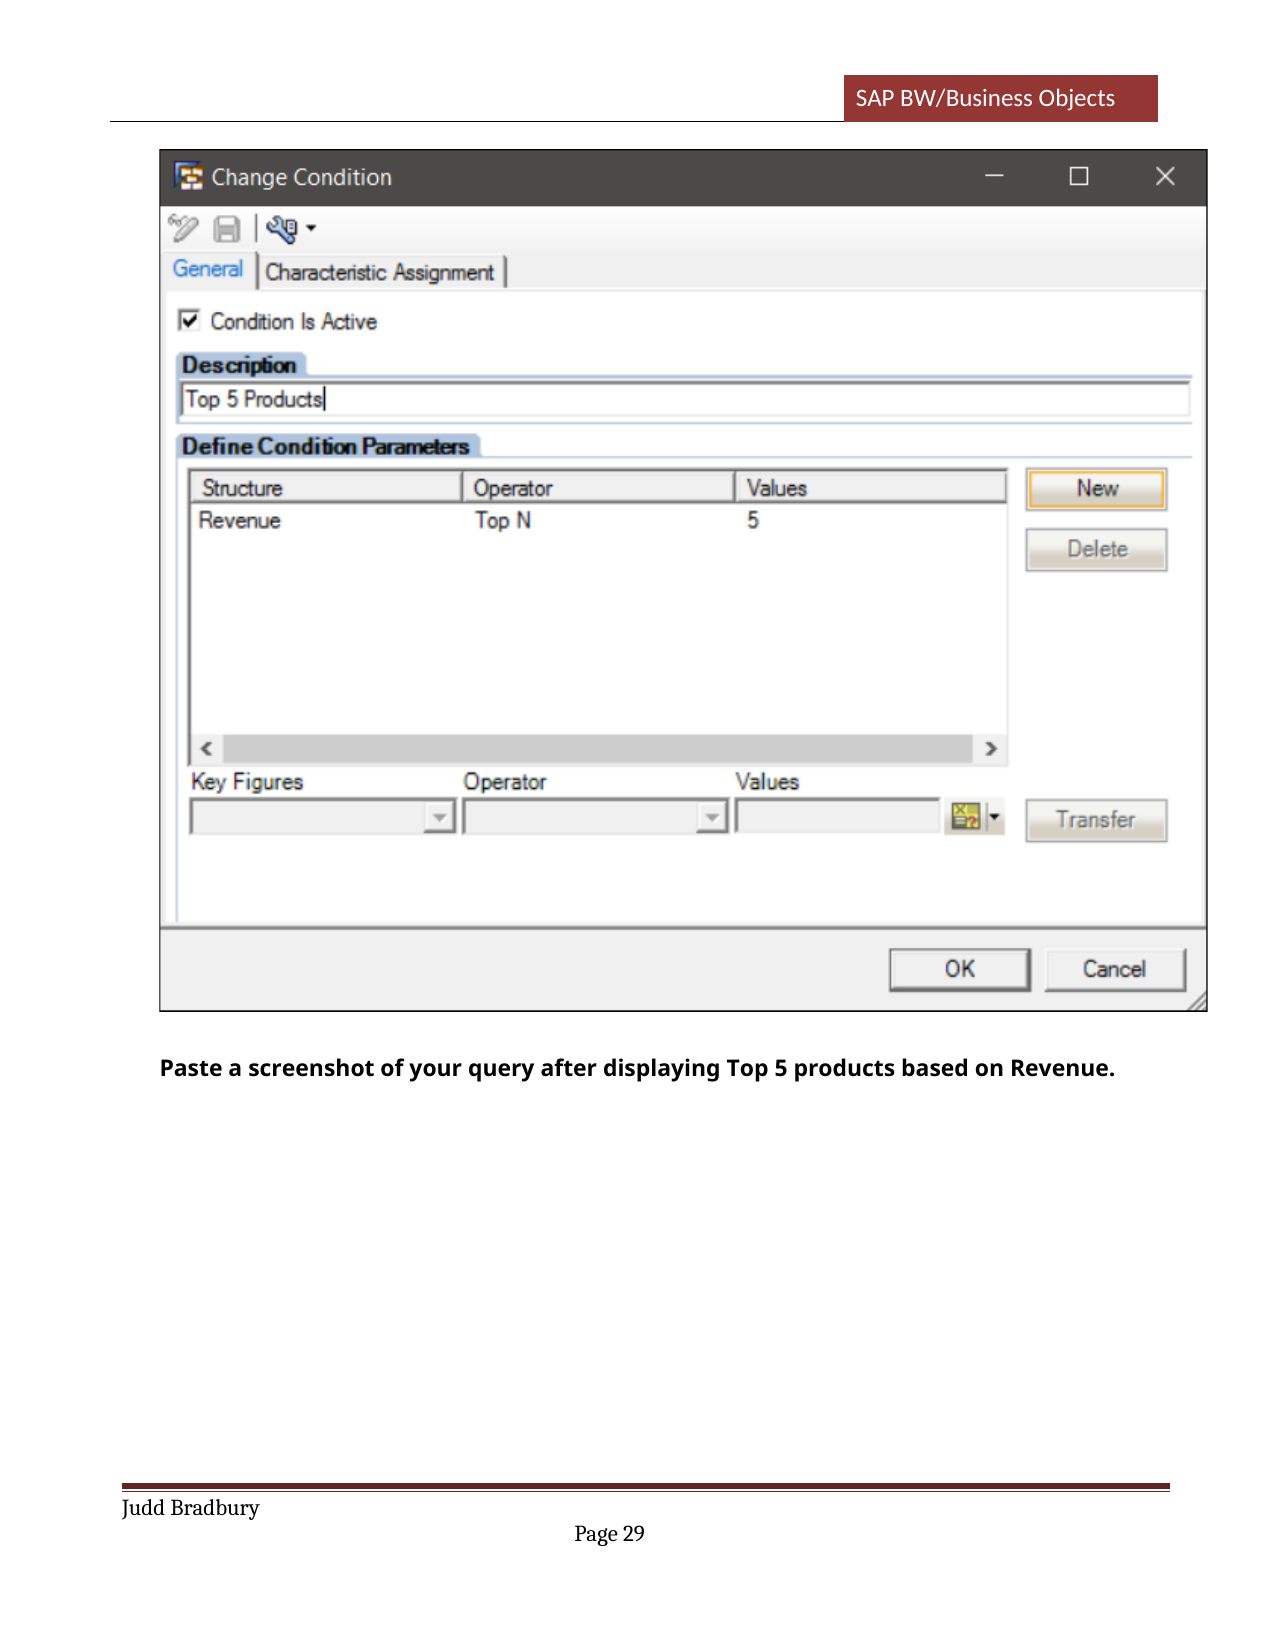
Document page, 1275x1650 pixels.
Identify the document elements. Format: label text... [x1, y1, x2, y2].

picture [159, 149, 1208, 1012]
list Paste a screenshot of your query after displaying Top 5 products based on Revenue. [159, 1052, 1170, 1083]
